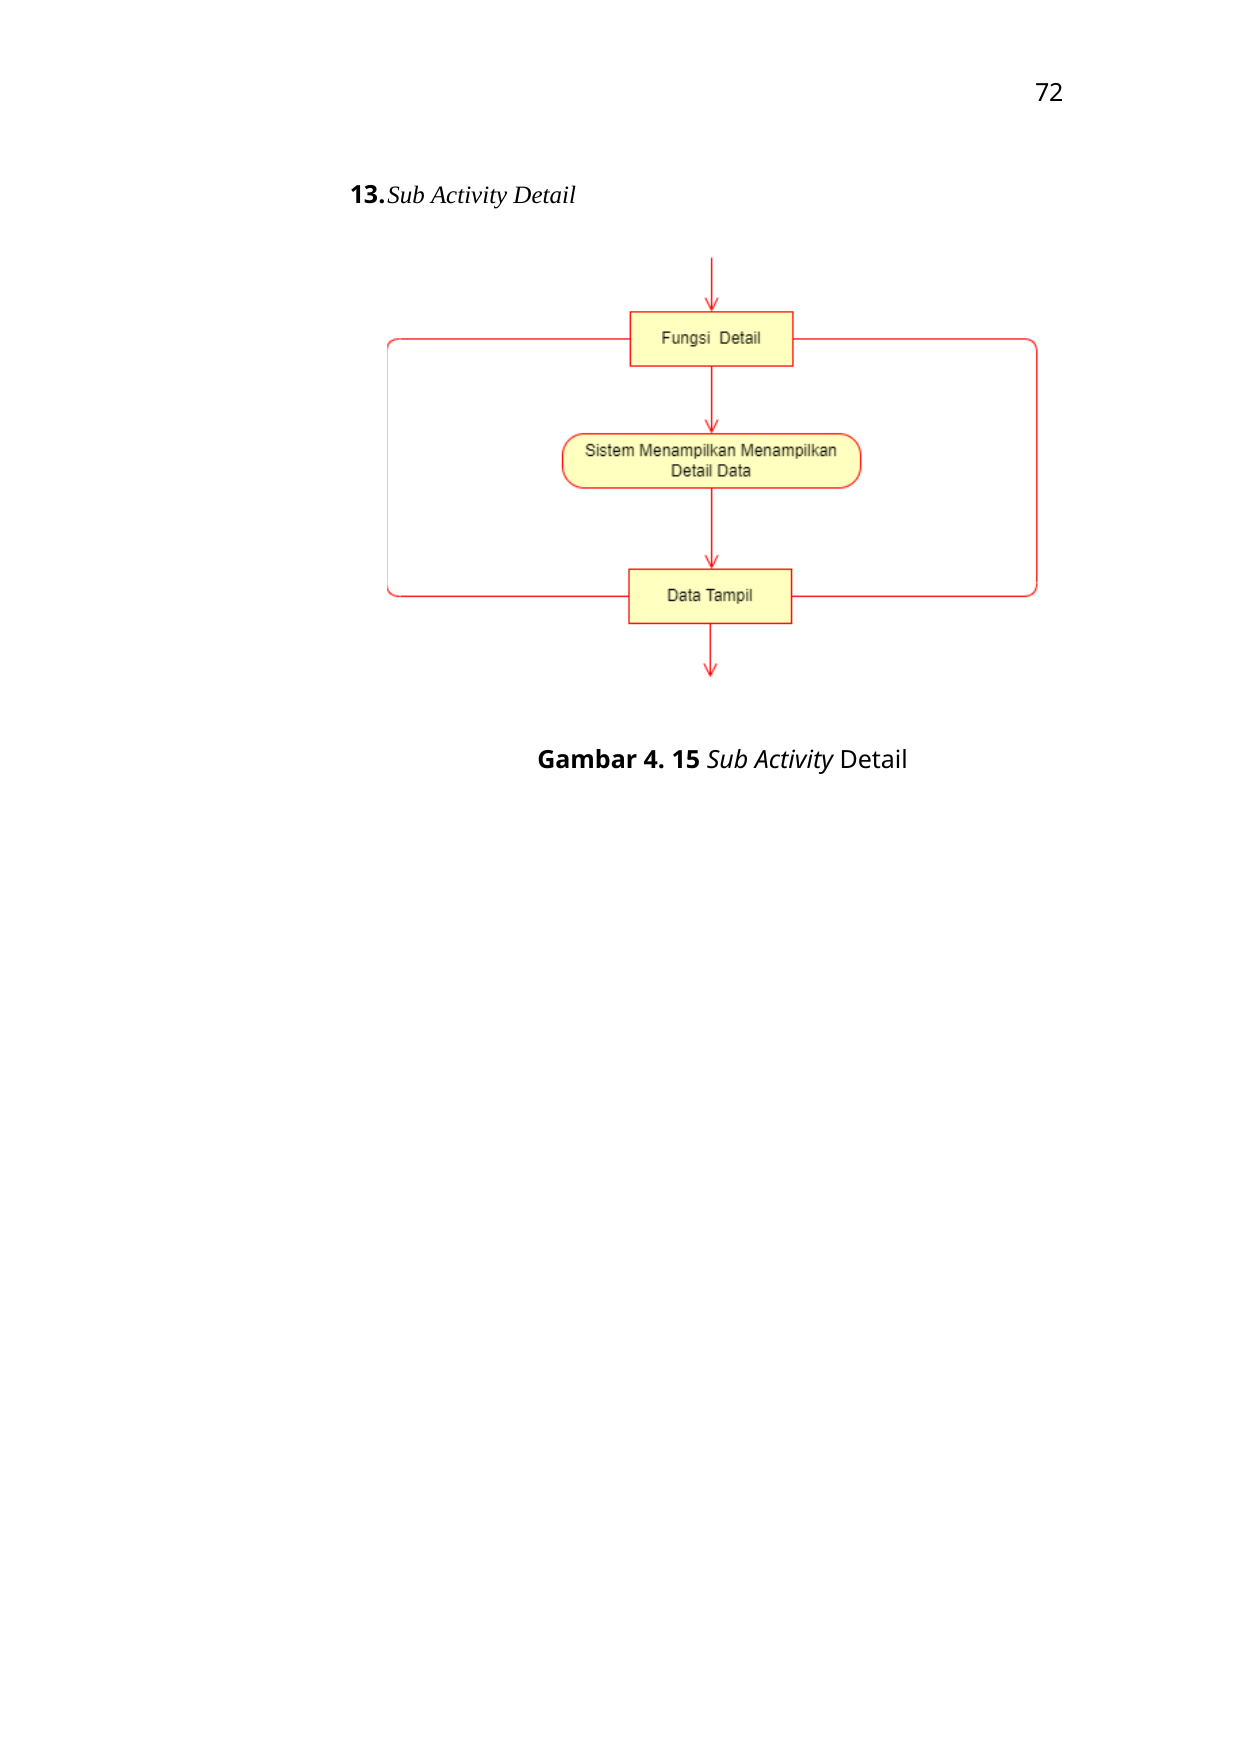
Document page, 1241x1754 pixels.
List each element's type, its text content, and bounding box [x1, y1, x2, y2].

text Gambar 4. 15 Sub Activity Detail [462, 742, 1063, 776]
picture [387, 245, 1039, 692]
